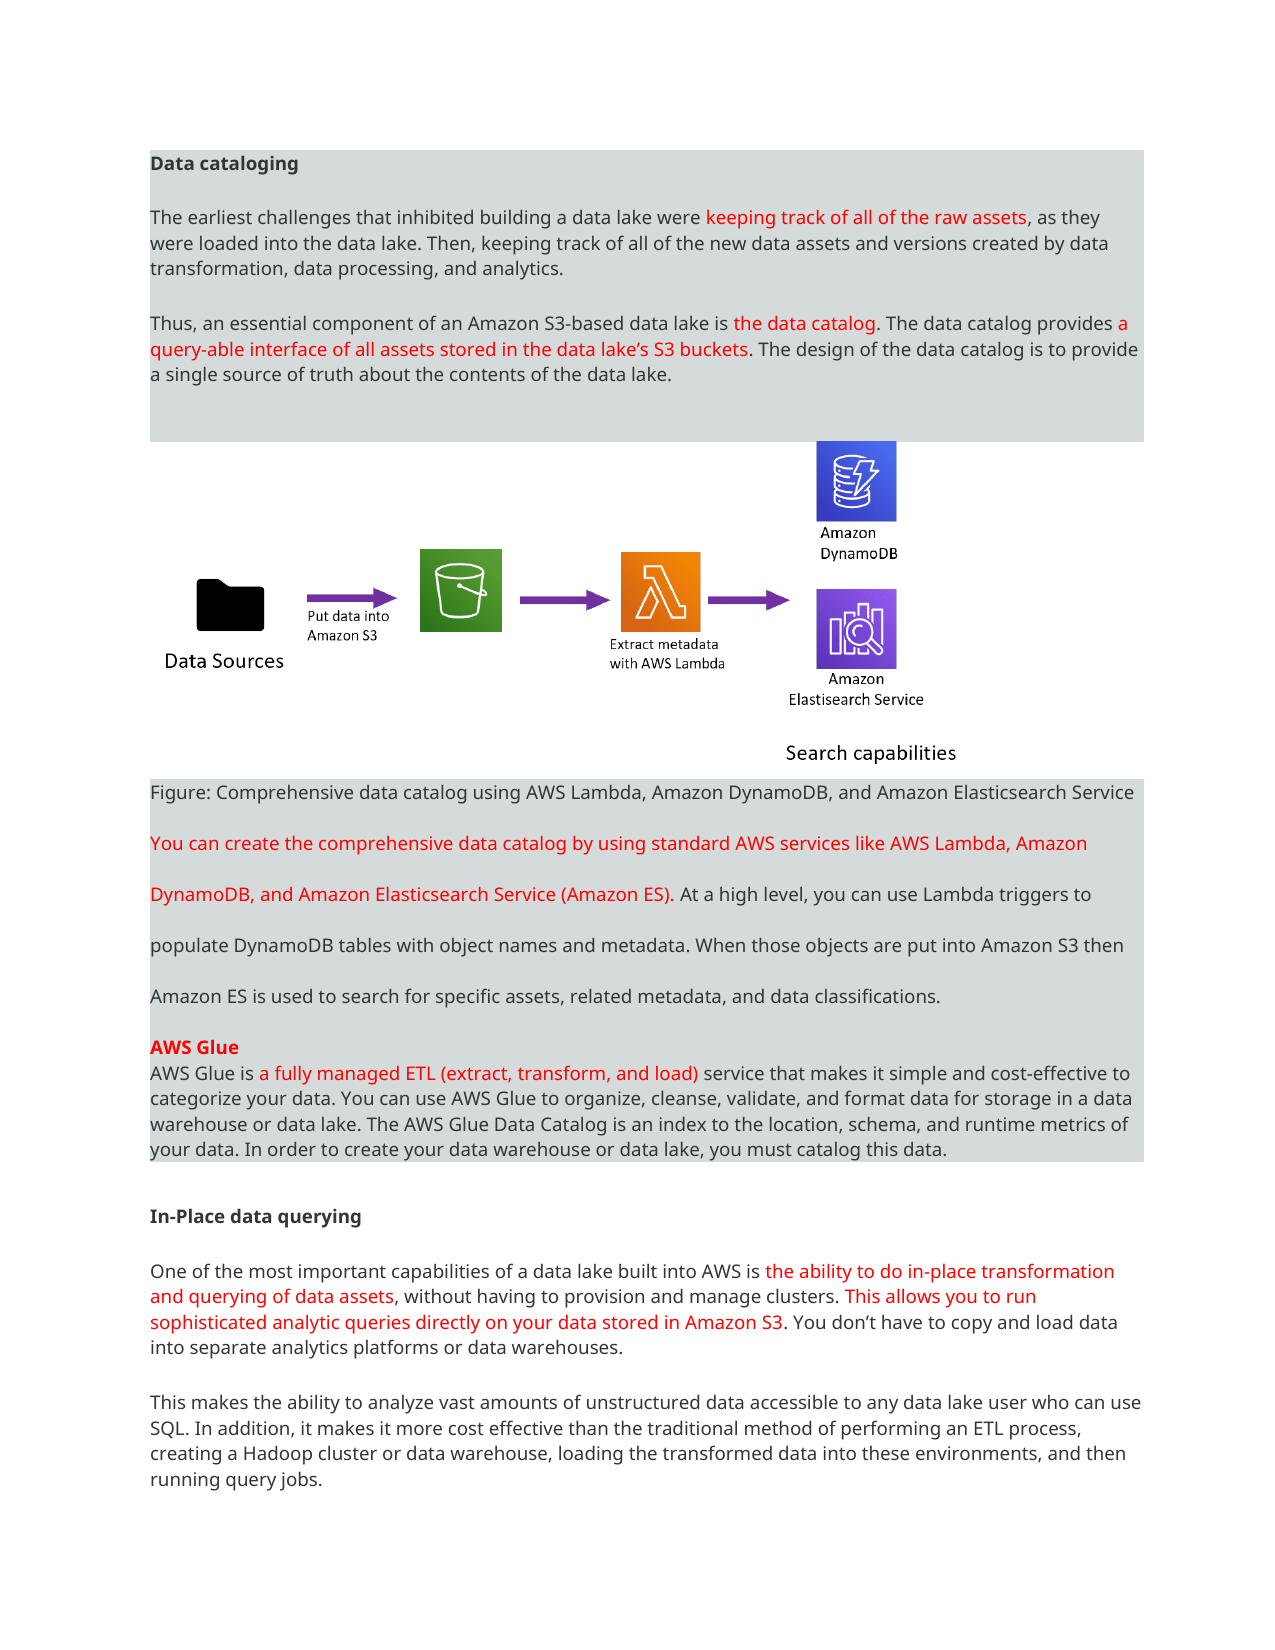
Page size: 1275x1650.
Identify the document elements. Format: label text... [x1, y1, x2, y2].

text In-Place data querying [150, 1203, 1144, 1229]
text This makes the ability to analyze vast amounts of unstructured data accessible to any data lake user who can use SQL. In addition, it makes it more cost effective than the traditional method of performing an ETL process, creating a Hadoop cluster or data warehouse, loading the transformed data into these environments, and then running query jobs. [150, 1389, 1144, 1491]
text One of the most important capabilities of a data lake built into AWS is the ability to do in-place transformation and querying of data assets, without having to provision and manage clusters. This allows you to run sophisticated analytic queries directly on your data stored in Amazon S3. You don’t have to copy and load data into separate analytics platforms or data warehouses. [150, 1258, 1144, 1360]
picture [150, 441, 974, 780]
text AWS Glue [150, 1034, 1144, 1060]
text AWS Glue is a fully managed ETL (extract, transform, and load) service that makes it simple and cost-effective to categorize your data. You can use AWS Glue to organize, cleanse, validate, and format data for storage in a data warehouse or data lake. The AWS Glue Data Catalog is an index to the location, schema, and runtime metrics of your data. In order to create your data warehouse or data lake, you must catalog this data. [150, 1060, 1144, 1162]
text Figure: Comprehensive data catalog using AWS Lambda, Amazon DynamoDB, and Amazon Elasticsearch Service [150, 779, 1144, 805]
text Data cataloging [150, 150, 1144, 176]
text The earliest challenges that inhibited building a data lake were keeping track of all of the raw assets, as they were loaded into the data lake. Then, keeping track of all of the new data assets and versions created by data transformation, data processing, and analytics. [150, 205, 1144, 281]
text Thus, an essential component of an Amazon S3-based data lake is the data catalog. The data catalog provides a query-able interface of all assets stored in the data lake’s S3 buckets. The design of the data catalog is to provide a single source of truth about the contents of the data lake. [150, 310, 1144, 387]
text You can create the comprehensive data catalog by using standard AWS services like AWS Lambda, Amazon DynamoDB, and Amazon Elasticsearch Service (Amazon ES). At a high level, you can use Lambda triggers to populate DynamoDB tables with object names and metadata. When those objects are put into Amazon S3 then Amazon ES is used to search for specific assets, related metadata, and data classifications. [150, 830, 1144, 1009]
